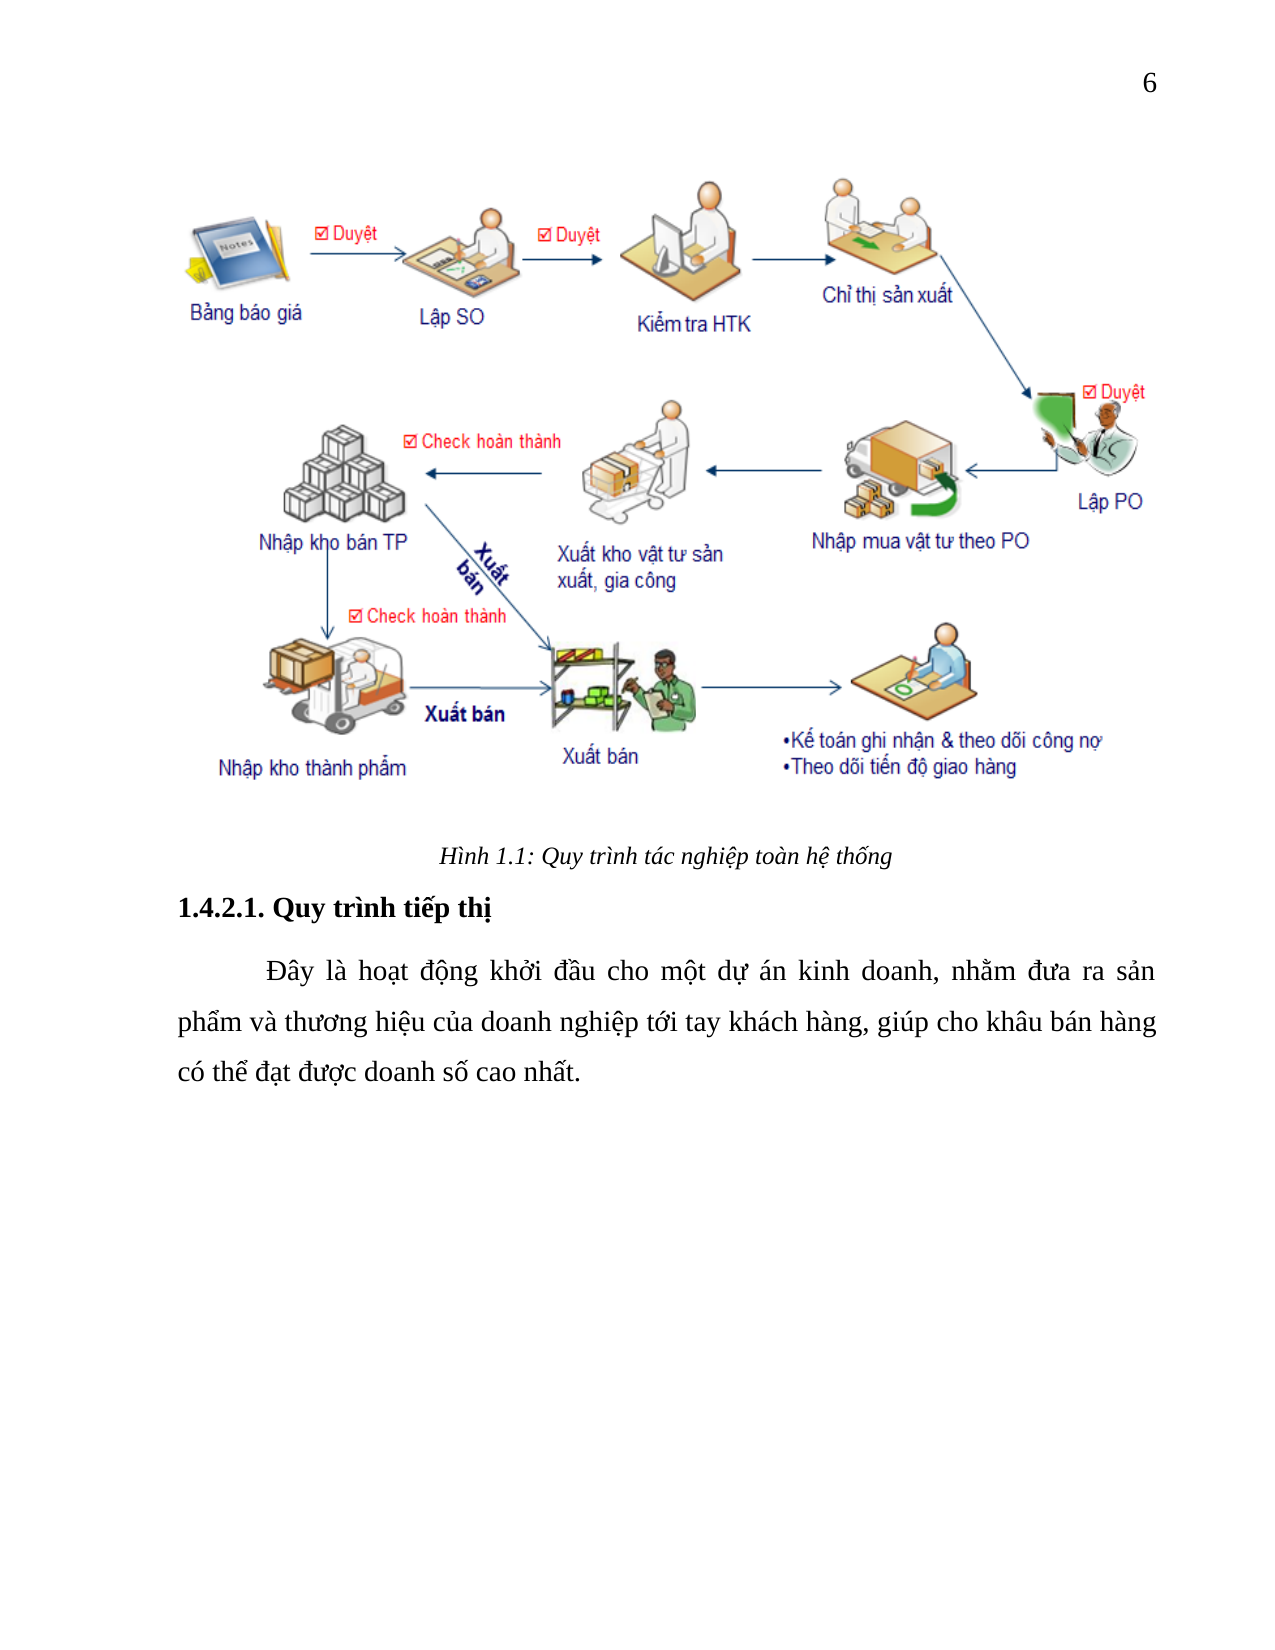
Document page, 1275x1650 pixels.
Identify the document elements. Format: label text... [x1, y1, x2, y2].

text 1.4.2.1. Quy trình tiếp thị [177, 891, 1157, 924]
text Đây là hoạt động khởi đầu cho một dự án kinh doanh, nhằm đưa ra sản phẩm và thương hiệu của doanh nghiệp tới tay khách hàng, giúp cho khâu bán hàng có thể đạt được doanh số cao nhất. [177, 953, 1157, 1088]
picture [177, 147, 1194, 812]
text Hình 1.1: Quy trình tác nghiệp toàn hệ thống [177, 841, 1157, 870]
